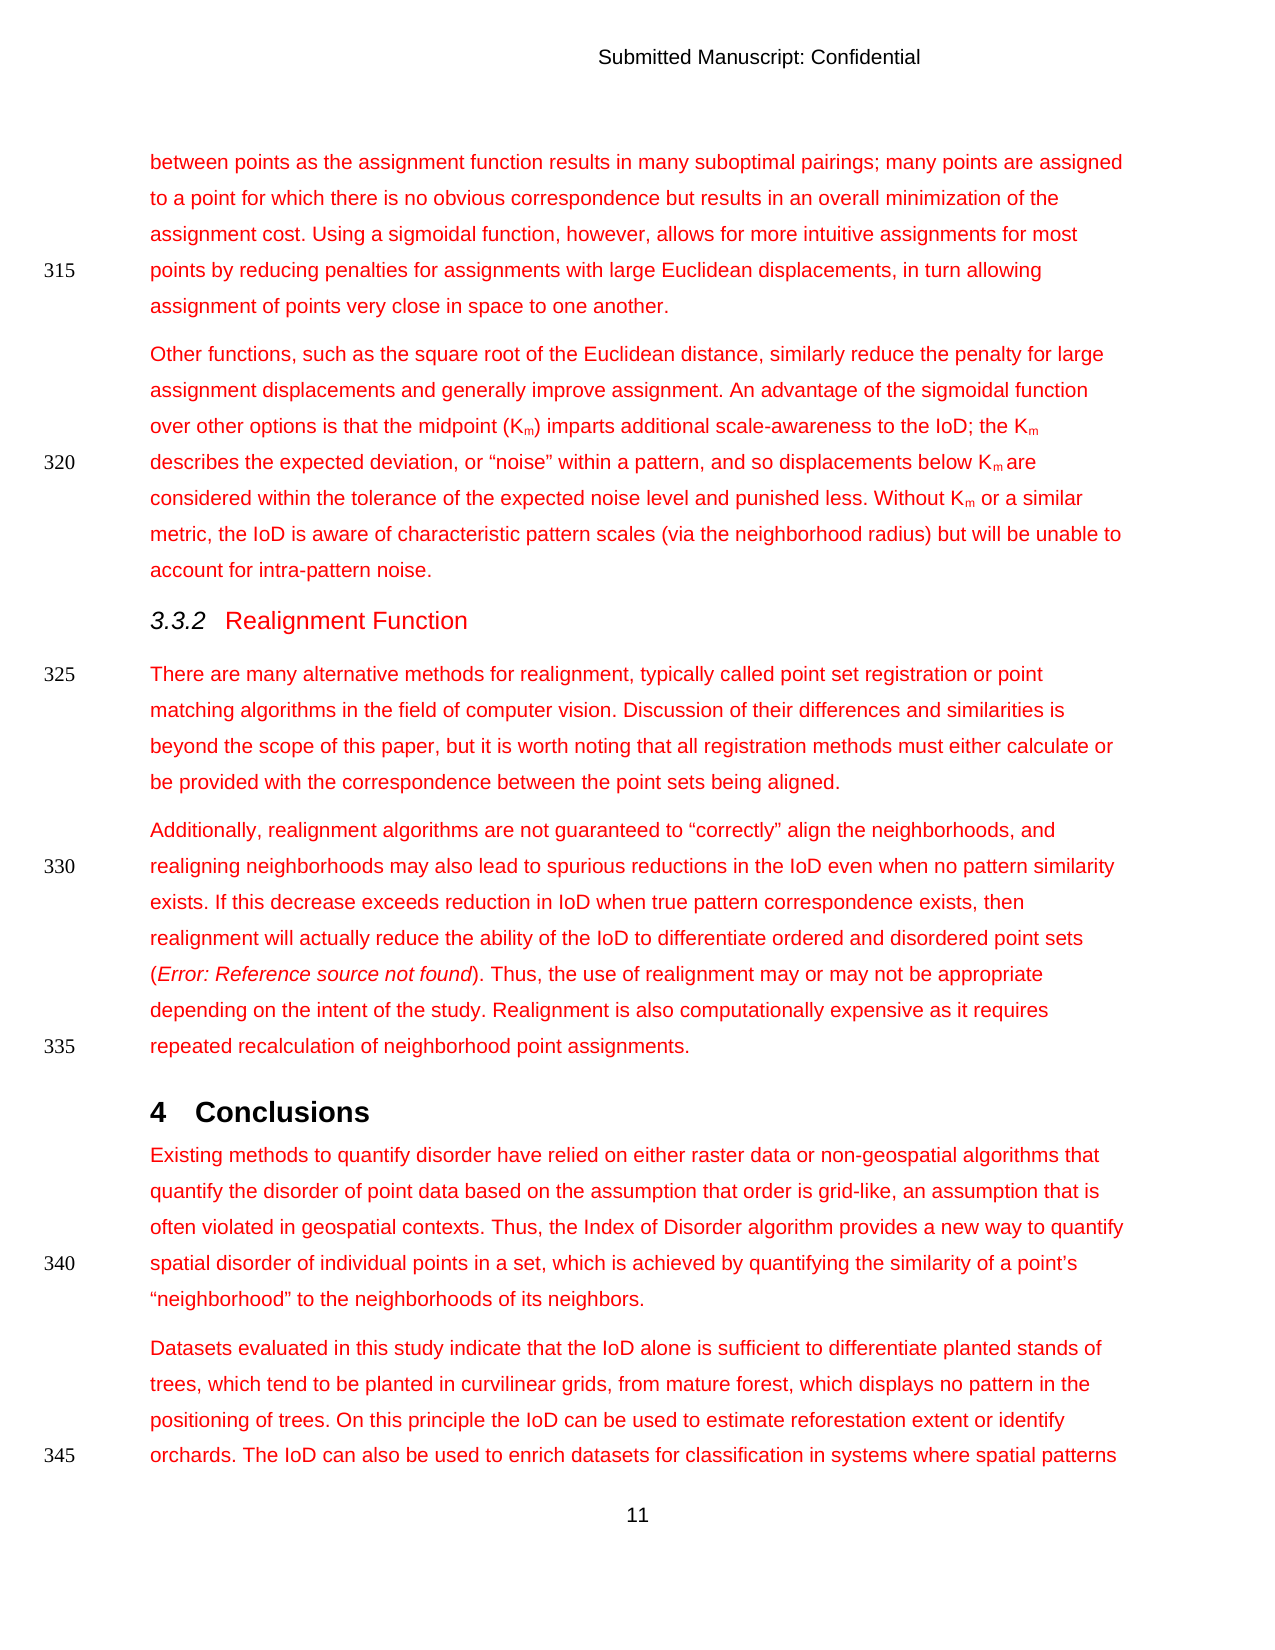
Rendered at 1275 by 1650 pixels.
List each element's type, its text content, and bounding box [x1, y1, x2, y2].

text There are many alternative methods for realignment, typically called point set registration or point matching algorithms in the field of computer vision. Discussion of their differences and similarities is beyond the scope of this paper, but it is worth noting that all registration methods must either calculate or be provided with the correspondence between the point sets being aligned. [150, 662, 1125, 794]
subtitle Realignment Function [150, 606, 1125, 635]
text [150, 150, 1125, 318]
text Existing methods to quantify disorder have relied on either raster data or non-geospatial algorithms that quantify the disorder of point data based on the assumption that order is grid-like, an assumption that is often violated in geospatial contexts. Thus, the Index of Disorder algorithm provides a new way to quantify spatial disorder of individual points in a set, which is achieved by quantifying the similarity of a point’s “neighborhood” to the neighborhoods of its neighbors. [150, 1143, 1125, 1311]
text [150, 1336, 1125, 1467]
subtitle Conclusions [150, 1095, 1125, 1128]
text Other functions, such as the square root of the Euclidean distance, similarly reduce the penalty for large assignment displacements and generally improve assignment. An advantage of the sigmoidal function over other options is that the midpoint (Km) imparts additional scale-awareness to the IoD; the Km describes the expected deviation, or “noise” within a pattern, and so displacements below Km are considered within the tolerance of the expected noise level and punished less. Without Km or a similar metric, the IoD is aware of characteristic pattern scales (via the neighborhood radius) but will be unable to account for intra-pattern noise. [150, 342, 1125, 582]
